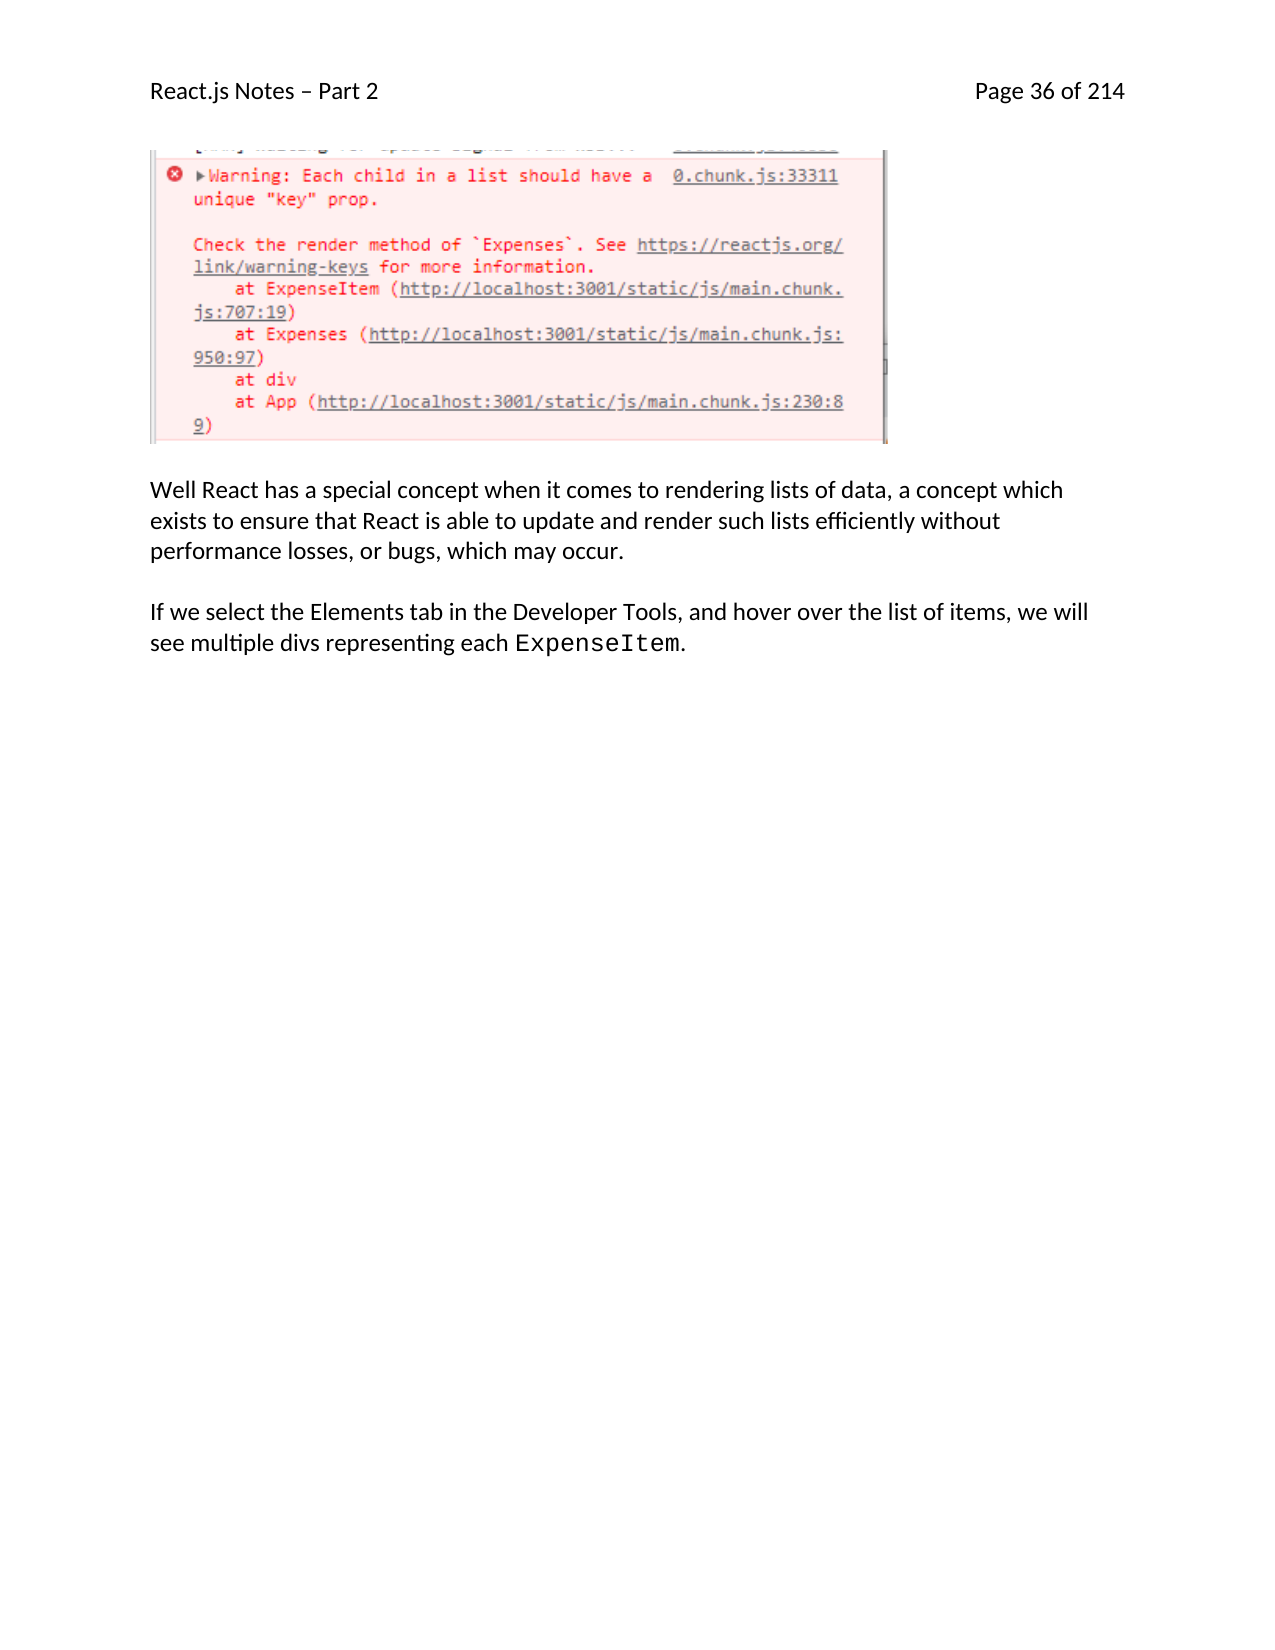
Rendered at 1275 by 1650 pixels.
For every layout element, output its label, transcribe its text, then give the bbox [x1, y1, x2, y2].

picture [150, 150, 888, 444]
text Well React has a special concept when it comes to rendering lists of data, a concept which exists to ensure that React is able to update and render such lists efficiently without performance losses, or bugs, which may occur. [150, 474, 1125, 566]
text If we select the Elements tab in the Developer Tools, and hover over the list of items, we will see multiple divs representing each ExpenseItem. [150, 596, 1125, 659]
